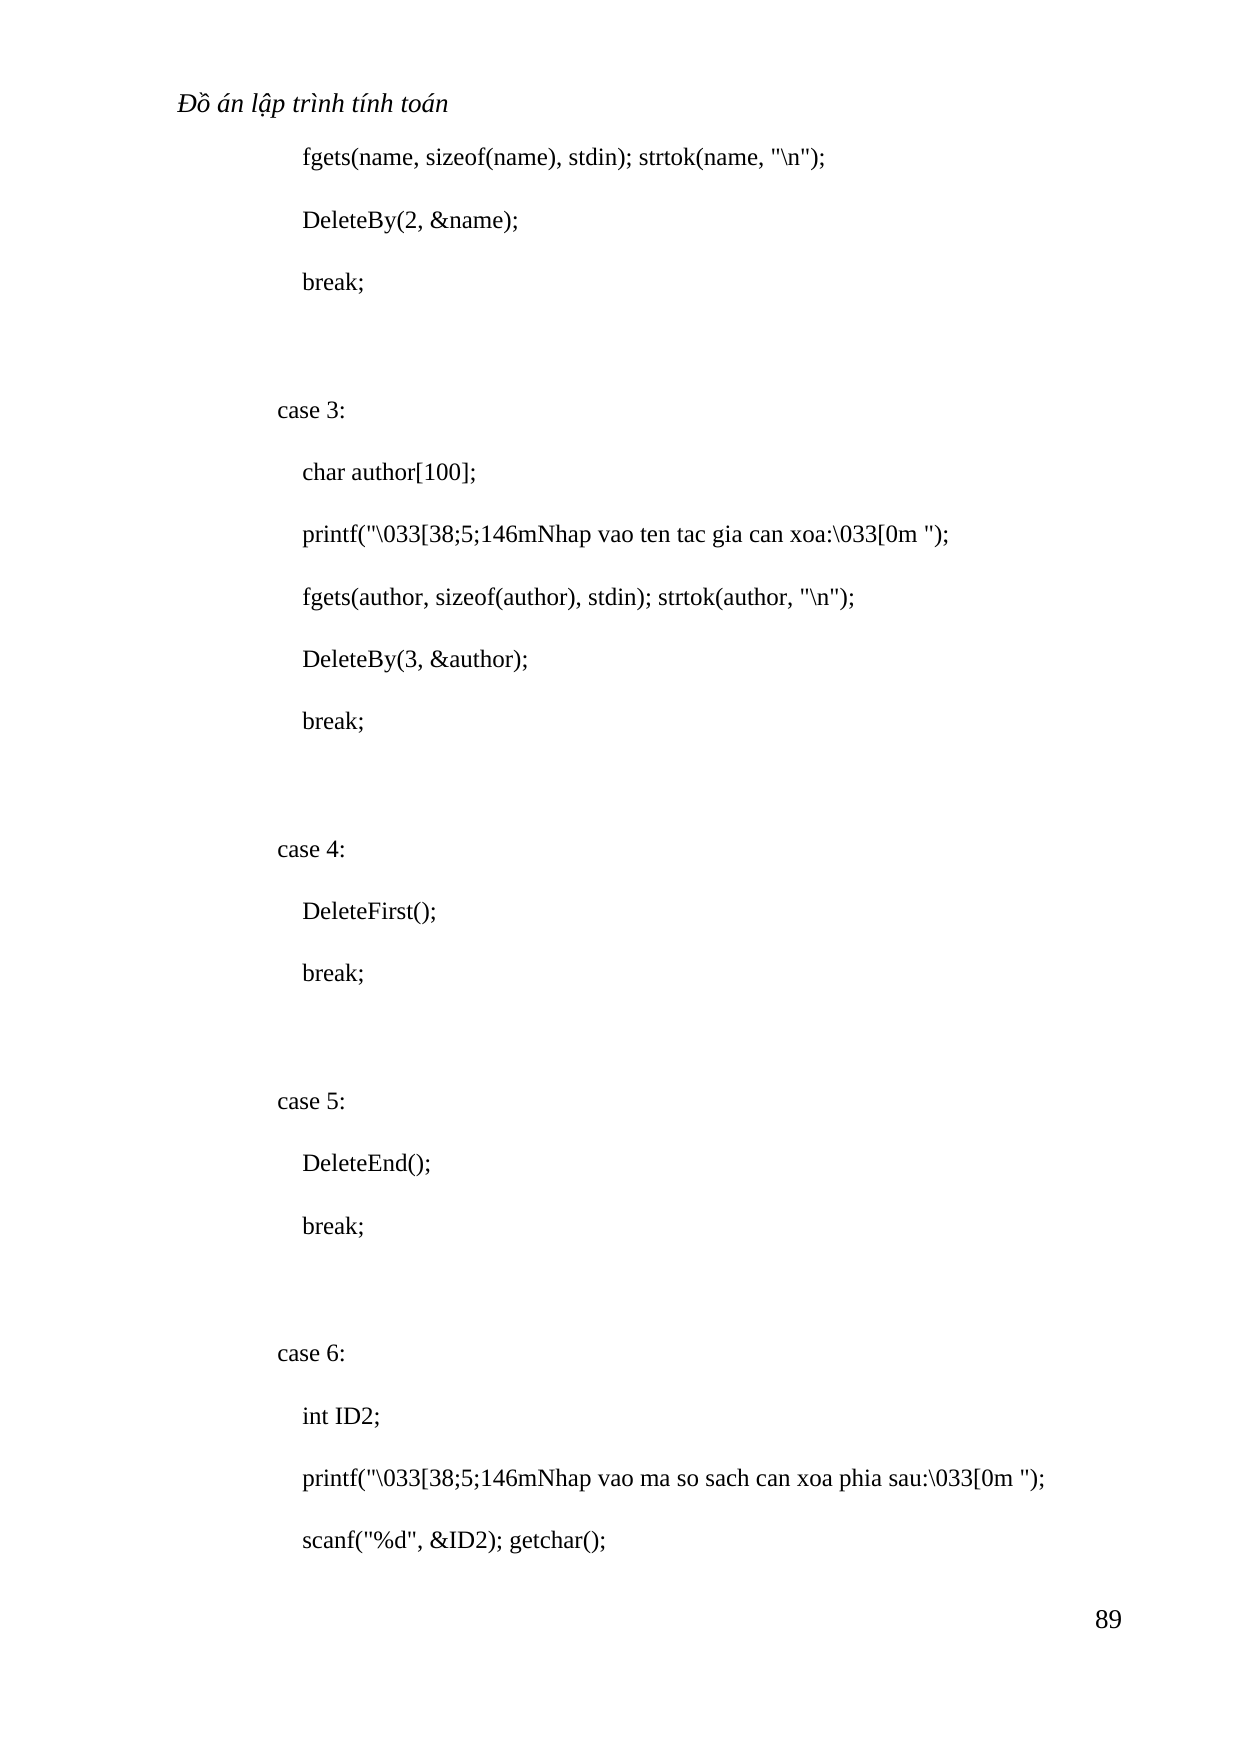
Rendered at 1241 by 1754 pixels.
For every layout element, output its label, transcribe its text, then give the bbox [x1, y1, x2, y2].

text int ID2; [177, 1401, 1122, 1429]
text case 5: [177, 1086, 1122, 1115]
text fgets(name, sizeof(name), stdin); strtok(name, "\n"); [177, 142, 1122, 171]
text break; [177, 706, 1122, 735]
text DeleteEnd(); [177, 1148, 1122, 1177]
text DeleteBy(3, &author); [177, 644, 1122, 673]
text case 3: [177, 395, 1122, 423]
text scanf("%d", &ID2); getchar(); [177, 1525, 1122, 1554]
text break; [177, 267, 1122, 296]
text printf("\033[38;5;146mNhap vao ma so sach can xoa phia sau:\033[0m "); [177, 1463, 1122, 1492]
text case 4: [177, 834, 1122, 863]
text case 6: [177, 1338, 1122, 1367]
text printf("\033[38;5;146mNhap vao ten tac gia can xoa:\033[0m "); [177, 519, 1122, 548]
text fgets(author, sizeof(author), stdin); strtok(author, "\n"); [177, 582, 1122, 610]
text DeleteBy(2, &name); [177, 205, 1122, 233]
text break; [177, 1211, 1122, 1239]
text DeleteFirst(); [177, 896, 1122, 925]
text char author[100]; [177, 457, 1122, 486]
text break; [177, 958, 1122, 987]
